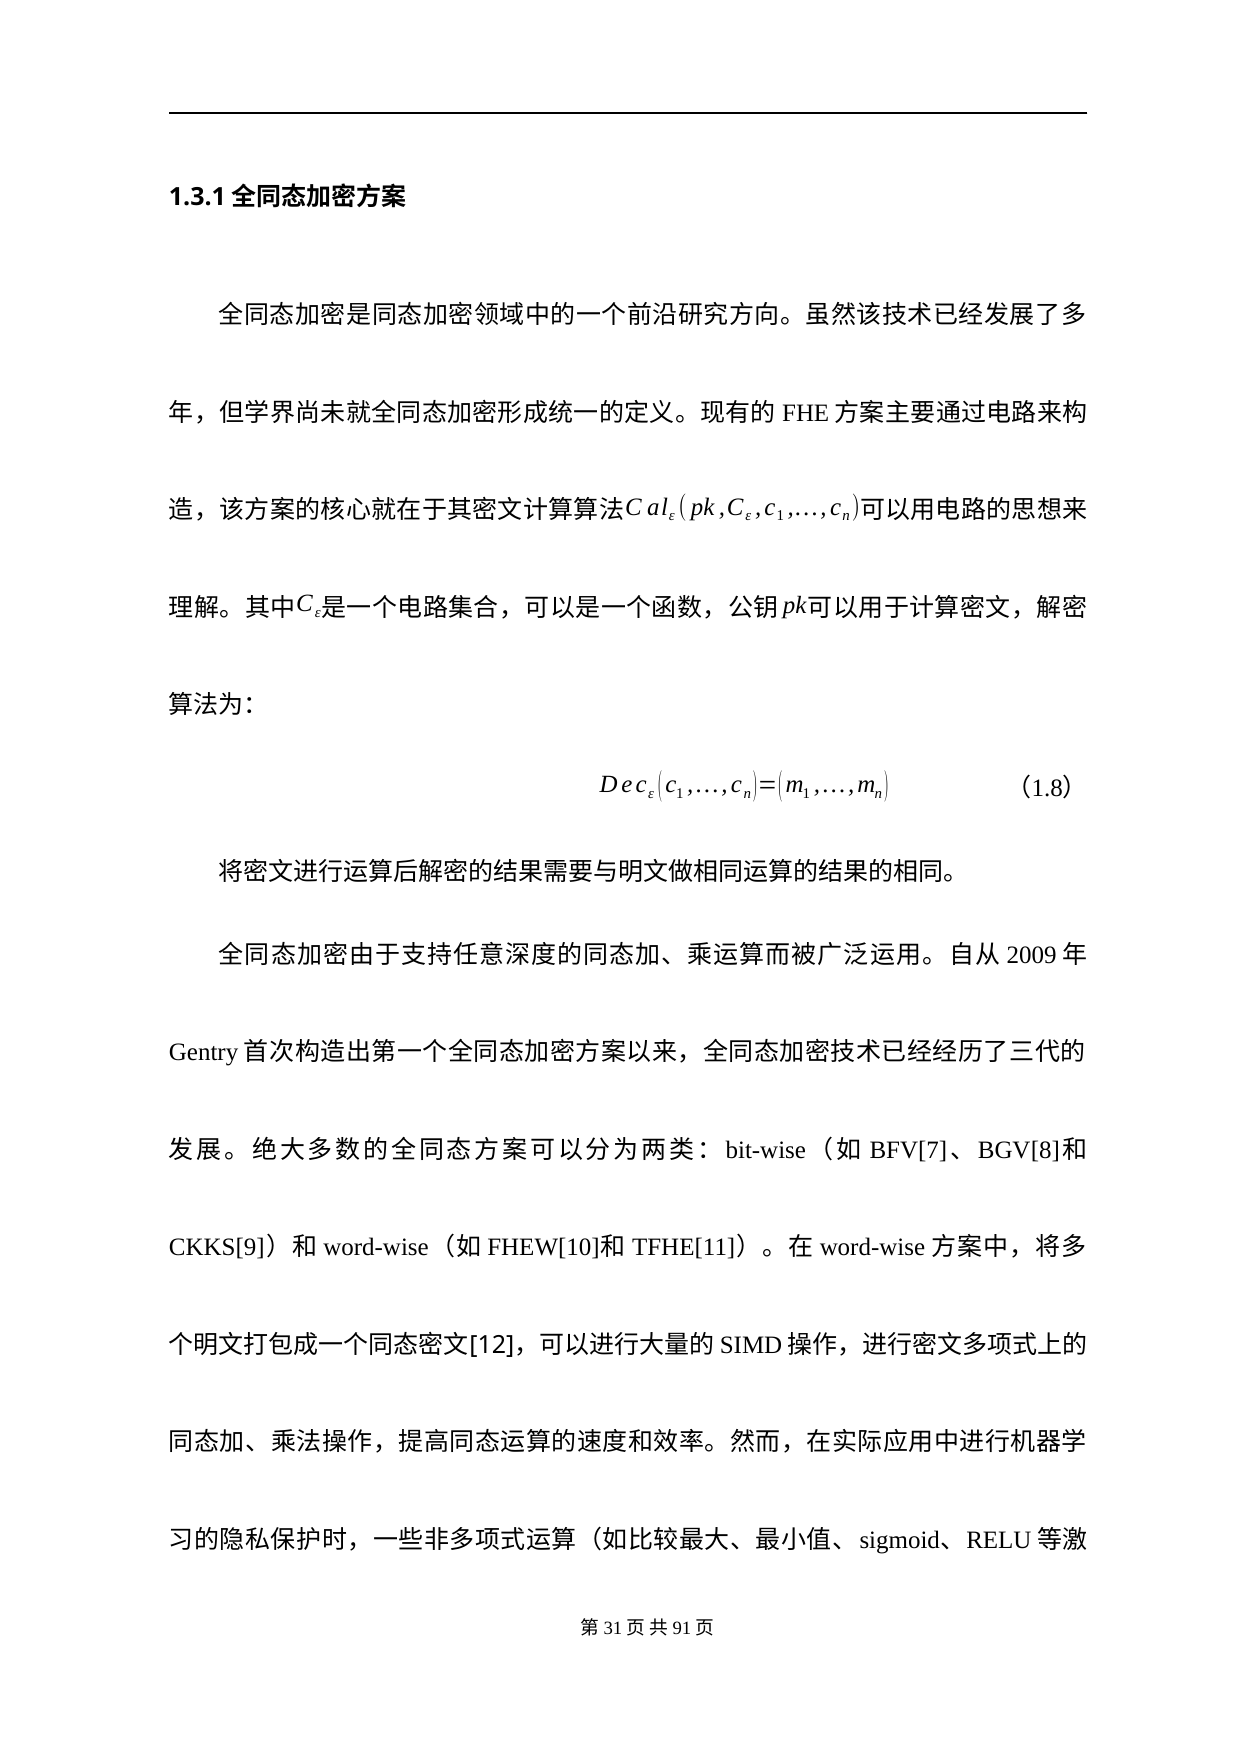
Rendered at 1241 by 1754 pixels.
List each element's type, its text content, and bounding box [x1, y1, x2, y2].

text 全同态加密是同态加密领域中的一个前沿研究方向。虽然该技术已经发展了多年，但学界尚未就全同态加密形成统一的定义。现有的FHE方案主要通过电路来构造，该方案的核心就在于其密文计算算法可以用电路的思想来理解。其中是一个电路集合，可以是一个函数，公钥可以用于计算密文，解密算法为： [169, 281, 1087, 736]
text 将密文进行运算后解密的结果需要与明文做相同运算的结果的相同。 [169, 837, 1087, 902]
text （1.8） [169, 754, 1087, 819]
subtitle 1.3.1全同态加密方案 [169, 162, 1087, 227]
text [169, 920, 1087, 1570]
